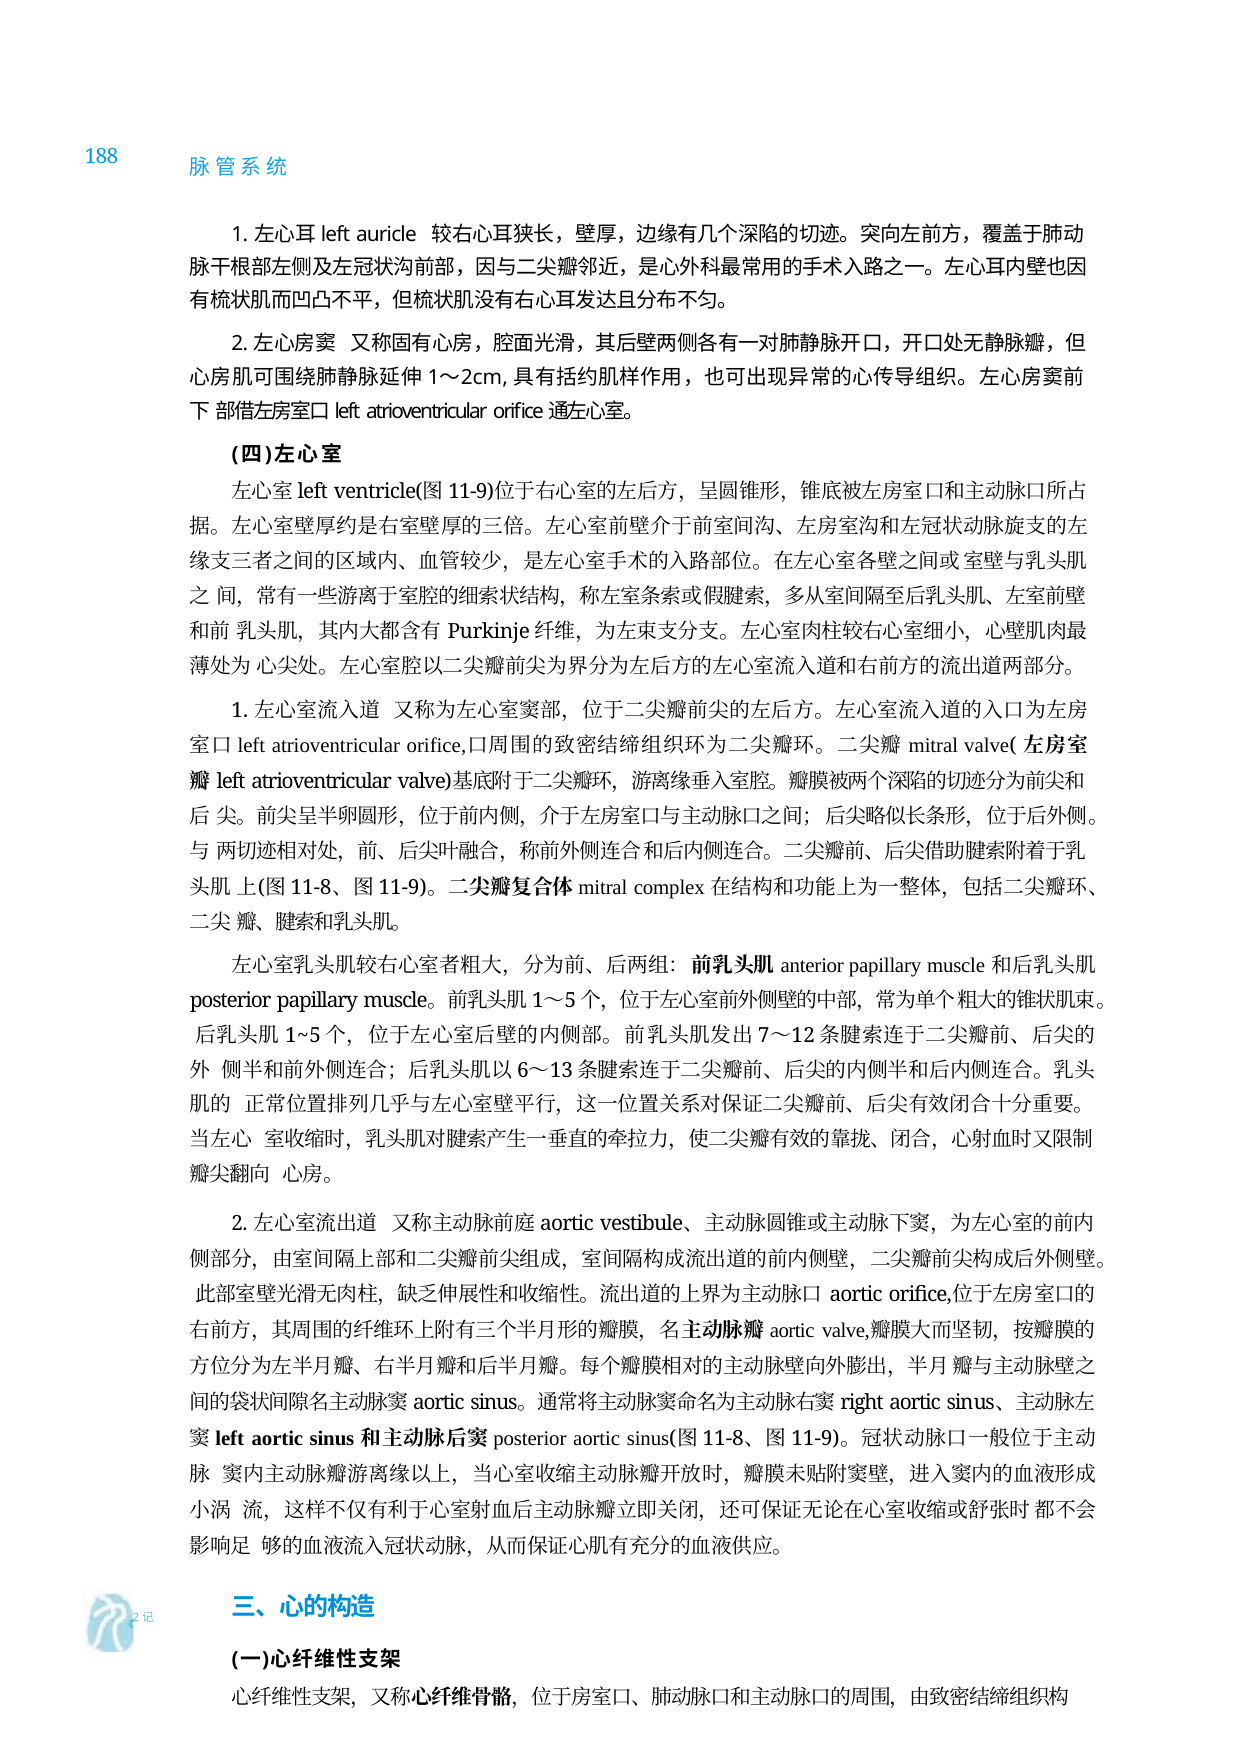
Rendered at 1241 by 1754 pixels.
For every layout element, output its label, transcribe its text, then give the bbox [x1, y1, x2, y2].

text 三、心的构造 [231, 1588, 1096, 1622]
text 脉 管 系 统 [189, 153, 1096, 180]
text 2. 左心房窦 又称固有心房，腔面光滑，其后壁两侧各有一对肺静脉开口，开口处无静脉瓣，但 心房肌可围绕肺静脉延伸1～2cm, 具有括约肌样作用，也可出现异常的心传导组织。左心房窦前下 部借左房室口left atrioventricular orifice通左心室。 [189, 326, 1087, 425]
text 188 [84, 146, 179, 168]
text (四)左心室 [231, 439, 1096, 467]
text 左心室left ventricle(图11-9)位于右心室的左后方，呈圆锥形，锥底被左房室口和主动脉口所占 据。左心室壁厚约是右室壁厚的三倍。左心室前壁介于前室间沟、左房室沟和左冠状动脉旋支的左 缘支三者之间的区域内、血管较少，是左心室手术的入路部位。在左心室各壁之间或室壁与乳头肌之 间，常有一些游离于室腔的细索状结构，称左室条索或假腱索，多从室间隔至后乳头肌、左室前壁和前 乳头肌，其内大都含有 Purkinje纤维，为左束支分支。左心室肉柱较右心室细小，心壁肌肉最薄处为 心尖处。左心室腔以二尖瓣前尖为界分为左后方的左心室流入道和右前方的流出道两部分。 [189, 474, 1088, 679]
text 2. 左心室流出道 又称主动脉前庭aortic vestibule、主动脉圆锥或主动脉下窦，为左心室的前内 侧部分，由室间隔上部和二尖瓣前尖组成，室间隔构成流出道的前内侧壁，二尖瓣前尖构成后外侧壁。 此部室壁光滑无肉柱，缺乏伸展性和收缩性。流出道的上界为主动脉口aortic orifice,位于左房室口的 右前方，其周围的纤维环上附有三个半月形的瓣膜，名主动脉瓣 aortic valve,瓣膜大而坚韧，按瓣膜的 方位分为左半月瓣、右半月瓣和后半月瓣。每个瓣膜相对的主动脉壁向外膨出，半月瓣与主动脉壁之 间的袋状间隙名主动脉窦aortic sinus。通常将主动脉窦命名为主动脉右窦right aortic sinus、主动脉左 窦left aortic sinus 和主动脉后窦posterior aortic sinus(图11-8、图11-9)。冠状动脉口一般位于主动脉 窦内主动脉瓣游离缘以上，当心室收缩主动脉瓣开放时，瓣膜未贴附窦壁，进入窦内的血液形成小涡 流，这样不仅有利于心室射血后主动脉瓣立即关闭，还可保证无论在心室收缩或舒张时都不会影响足 够的血液流入冠状动脉，从而保证心肌有充分的血液供应。 [189, 1206, 1096, 1559]
text 1. 左心室流入道 又称为左心室窦部，位于二尖瓣前尖的左后方。左心室流入道的入口为左房 室口left atrioventricular orifice,口周围的致密结缔组织环为二尖瓣环。二尖瓣mitral valve( 左房室瓣 left atrioventricular valve)基底附于二尖瓣环，游离缘垂入室腔。瓣膜被两个深陷的切迹分为前尖和后 尖。前尖呈半卵圆形，位于前内侧，介于左房室口与主动脉口之间；后尖略似长条形，位于后外侧。与 两切迹相对处，前、后尖叶融合，称前外侧连合和后内侧连合。二尖瓣前、后尖借助腱索附着于乳头肌 上(图11-8、图11-9)。二尖瓣复合体mitral complex 在结构和功能上为一整体，包括二尖瓣环、二尖 瓣、腱索和乳头肌。 [189, 693, 1088, 936]
text 心纤维性支架，又称心纤维骨骼，位于房室口、肺动脉口和主动脉口的周围，由致密结缔组织构成 (图11-8、图11-10)。心纤维性支架质地坚韧而富有弹性，为心肌纤维和心瓣膜提供附着处，在心肌 运动中起支持和稳定作用。人的心纤维性支架随着年龄的增长可发生不同程度的钙化，甚至骨化。 [189, 1680, 1088, 1710]
text 1. 左心耳left auricle 较右心耳狭长，壁厚，边缘有几个深陷的切迹。突向左前方，覆盖于肺动 脉干根部左侧及左冠状沟前部，因与二尖瓣邻近，是心外科最常用的手术入路之一。左心耳内壁也因 有梳状肌而凹凸不平，但梳状肌没有右心耳发达且分布不匀。 [189, 217, 1087, 314]
text 2 记 [132, 1608, 179, 1624]
text (一)心纤维性支架 [231, 1644, 1096, 1672]
text 左心室乳头肌较右心室者粗大，分为前、后两组：前乳头肌 anterior papillary muscle 和后乳头肌 posterior papillary muscle。前乳头肌1～5个，位于左心室前外侧壁的中部，常为单个粗大的锥状肌束。 后乳头肌1~5个，位于左心室后壁的内侧部。前乳头肌发出7～12条腱索连于二尖瓣前、后尖的外 侧半和前外侧连合；后乳头肌以6～13条腱索连于二尖瓣前、后尖的内侧半和后内侧连合。乳头肌的 正常位置排列几乎与左心室壁平行，这一位置关系对保证二尖瓣前、后尖有效闭合十分重要。当左心 室收缩时，乳头肌对腱索产生一垂直的牵拉力，使二尖瓣有效的靠拢、闭合，心射血时又限制瓣尖翻向 心房。 [189, 949, 1096, 1187]
picture [81, 1590, 134, 1652]
